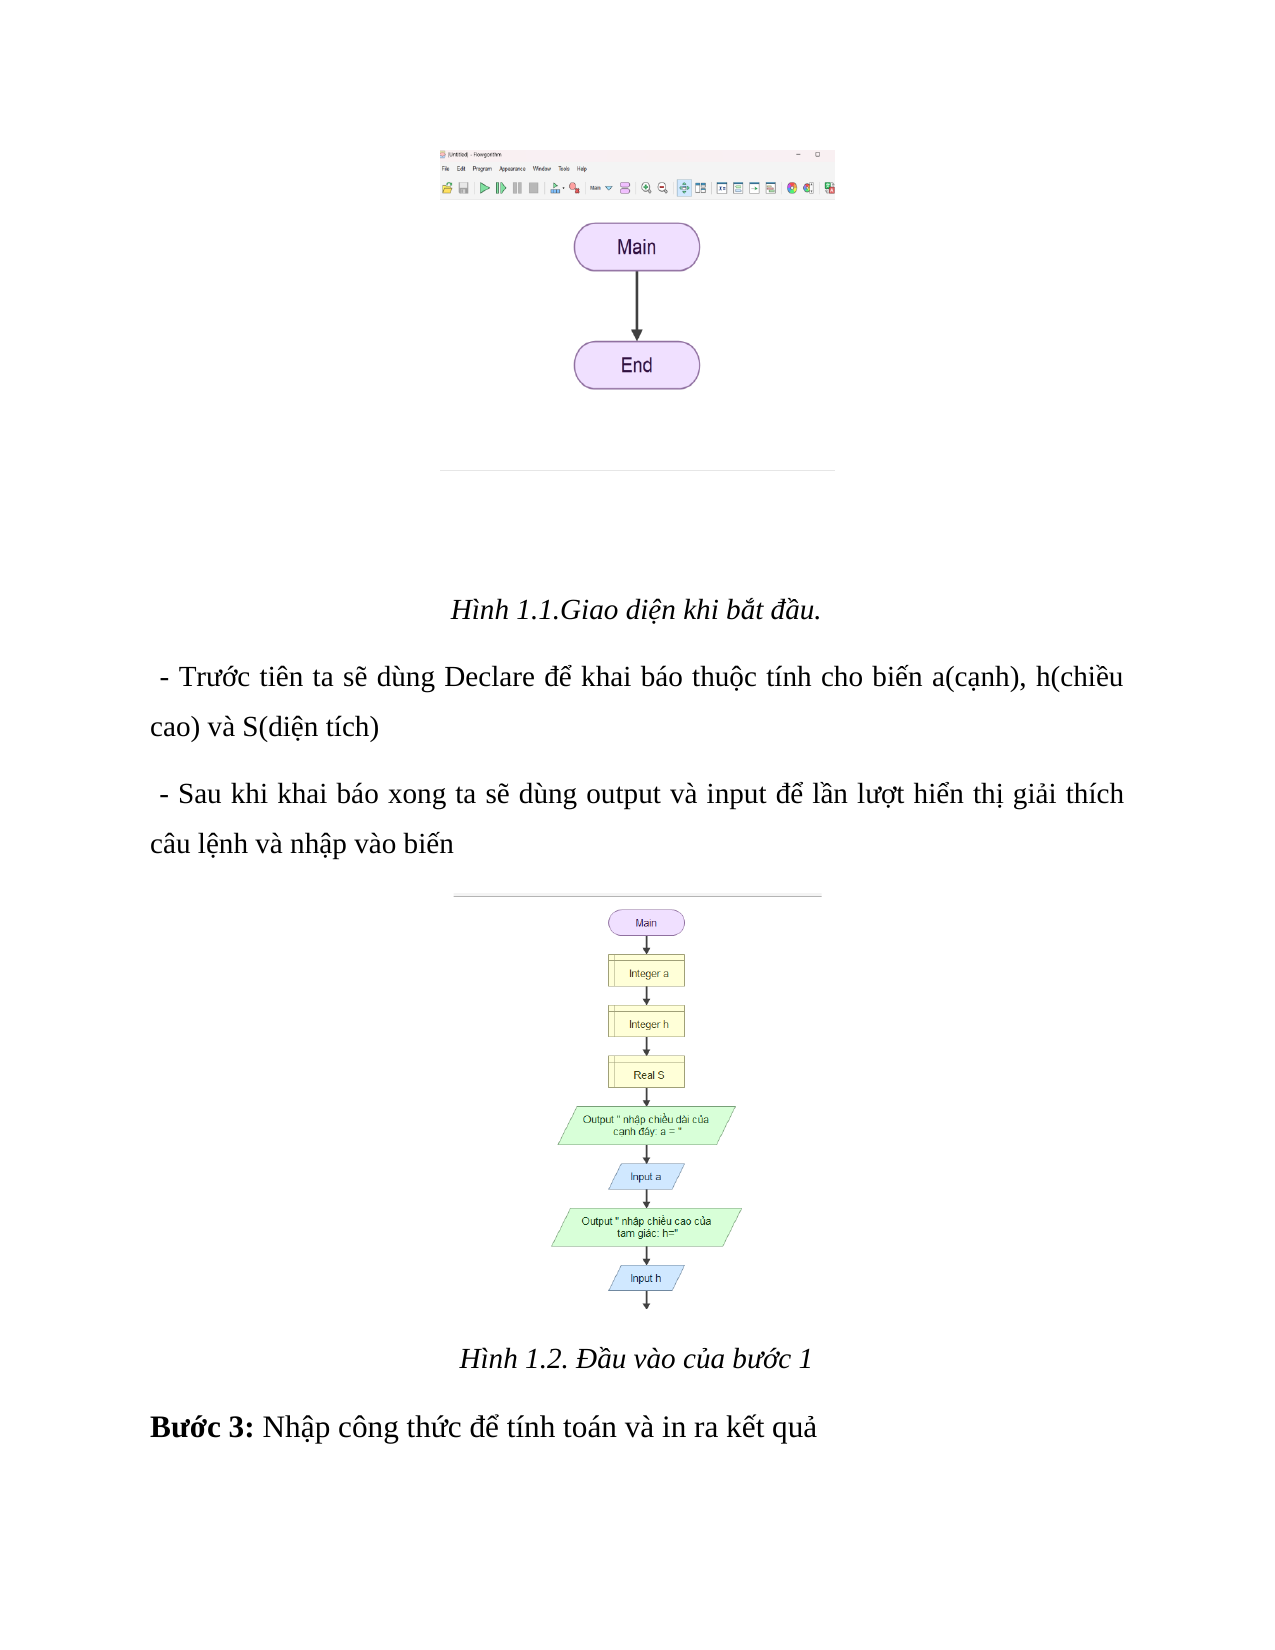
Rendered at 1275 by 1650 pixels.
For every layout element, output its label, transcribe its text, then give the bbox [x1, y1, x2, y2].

picture [440, 150, 835, 471]
text Hình 1.2. Đầu vào của bước 1 [150, 1342, 1125, 1375]
text Bước 3: Nhập công thức để tính toán và in ra kết quả [150, 1409, 1125, 1444]
text - Trước tiên ta sẽ dùng Declare để khai báo thuộc tính cho biến a(cạnh), h(chiều cao) và S(diện tích) [150, 659, 1125, 743]
text Hình 1.1.Giao diện khi bắt đầu. [150, 592, 1125, 626]
text - Sau khi khai báo xong ta sẽ dùng output và input để lần lượt hiển thị giải thích câu lệnh và nhập vào biến [150, 776, 1125, 860]
picture [453, 893, 822, 1309]
